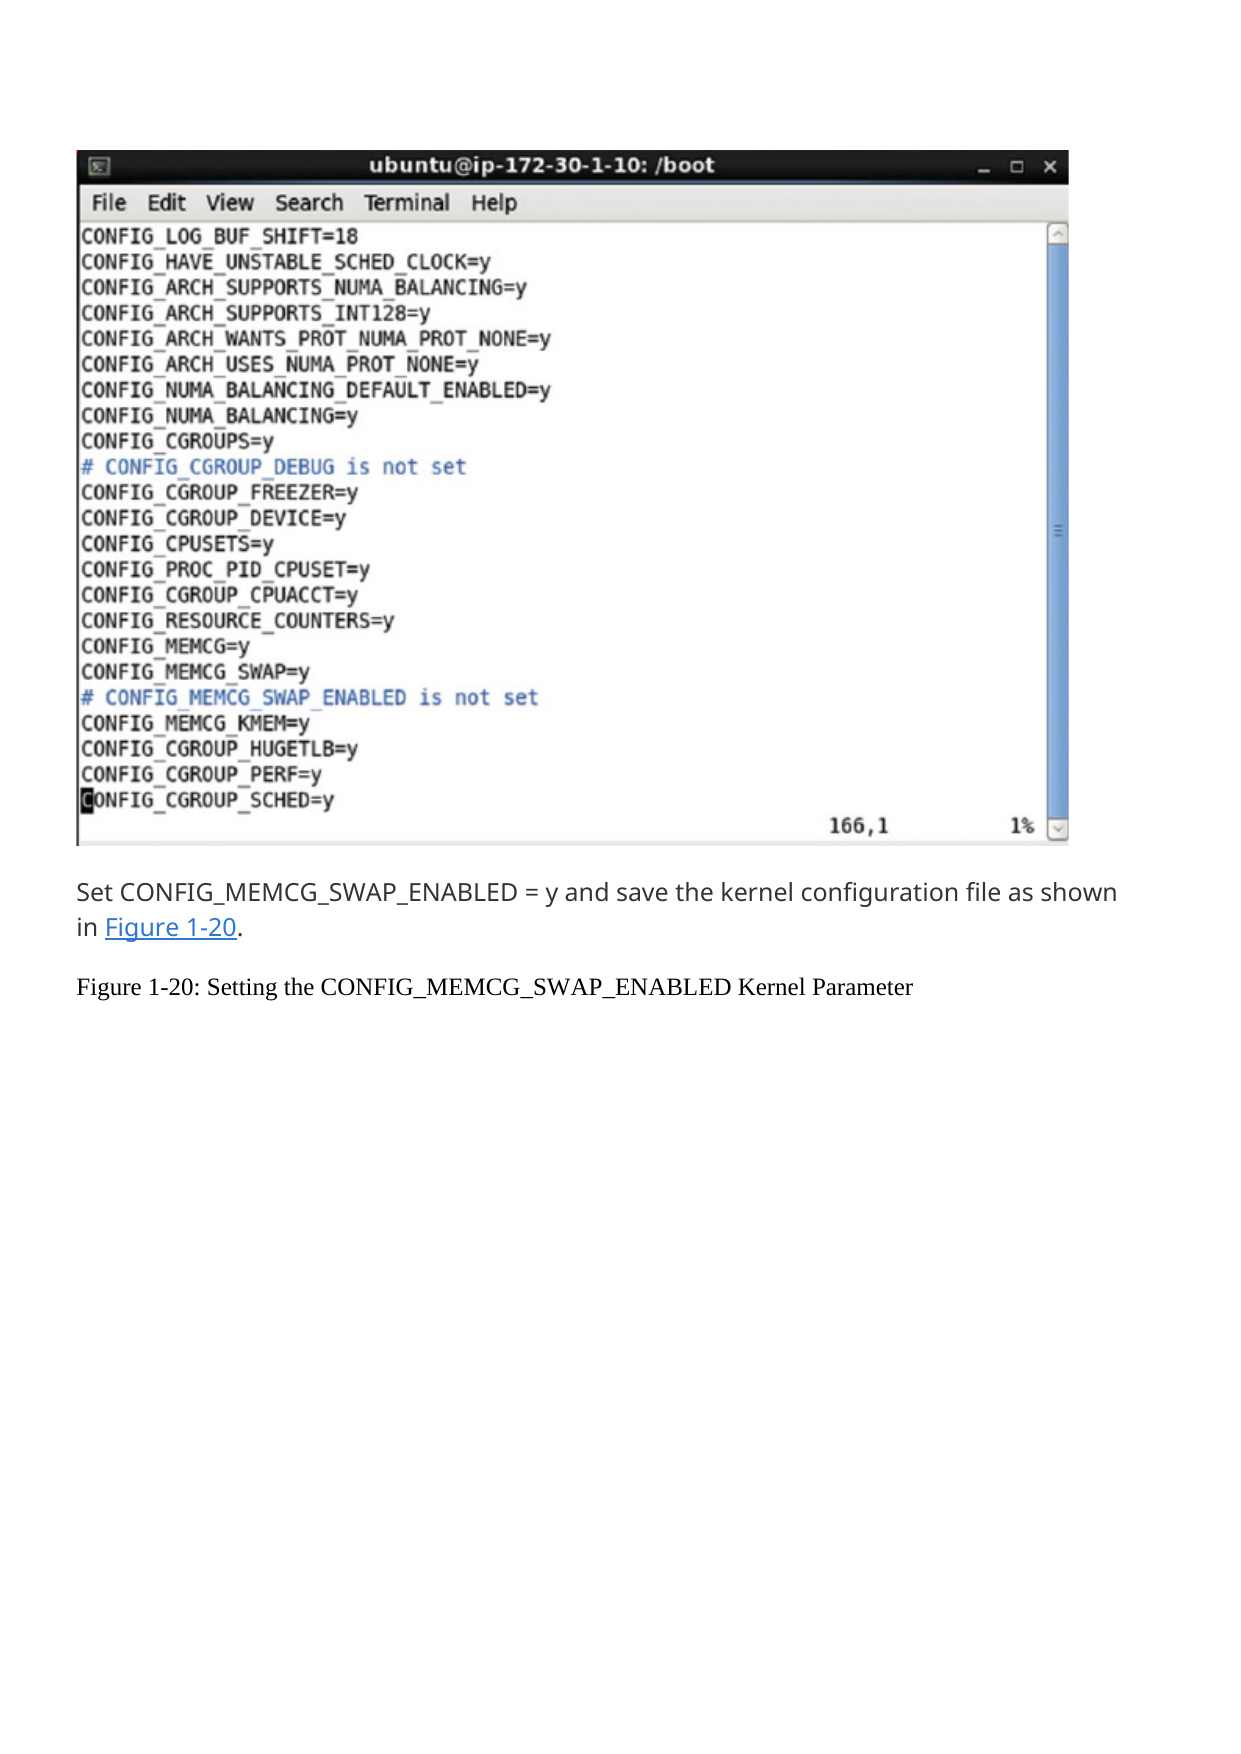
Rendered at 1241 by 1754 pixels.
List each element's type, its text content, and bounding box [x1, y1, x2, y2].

picture [76, 150, 1069, 846]
text Figure 1-20: Setting the CONFIG_MEMCG_SWAP_ENABLED Kernel Parameter [76, 972, 1167, 1001]
text Set CONFIG_MEMCG_SWAP_ENABLED = y and save the kernel configuration file as shown in Figure 1-20. [76, 875, 1167, 943]
